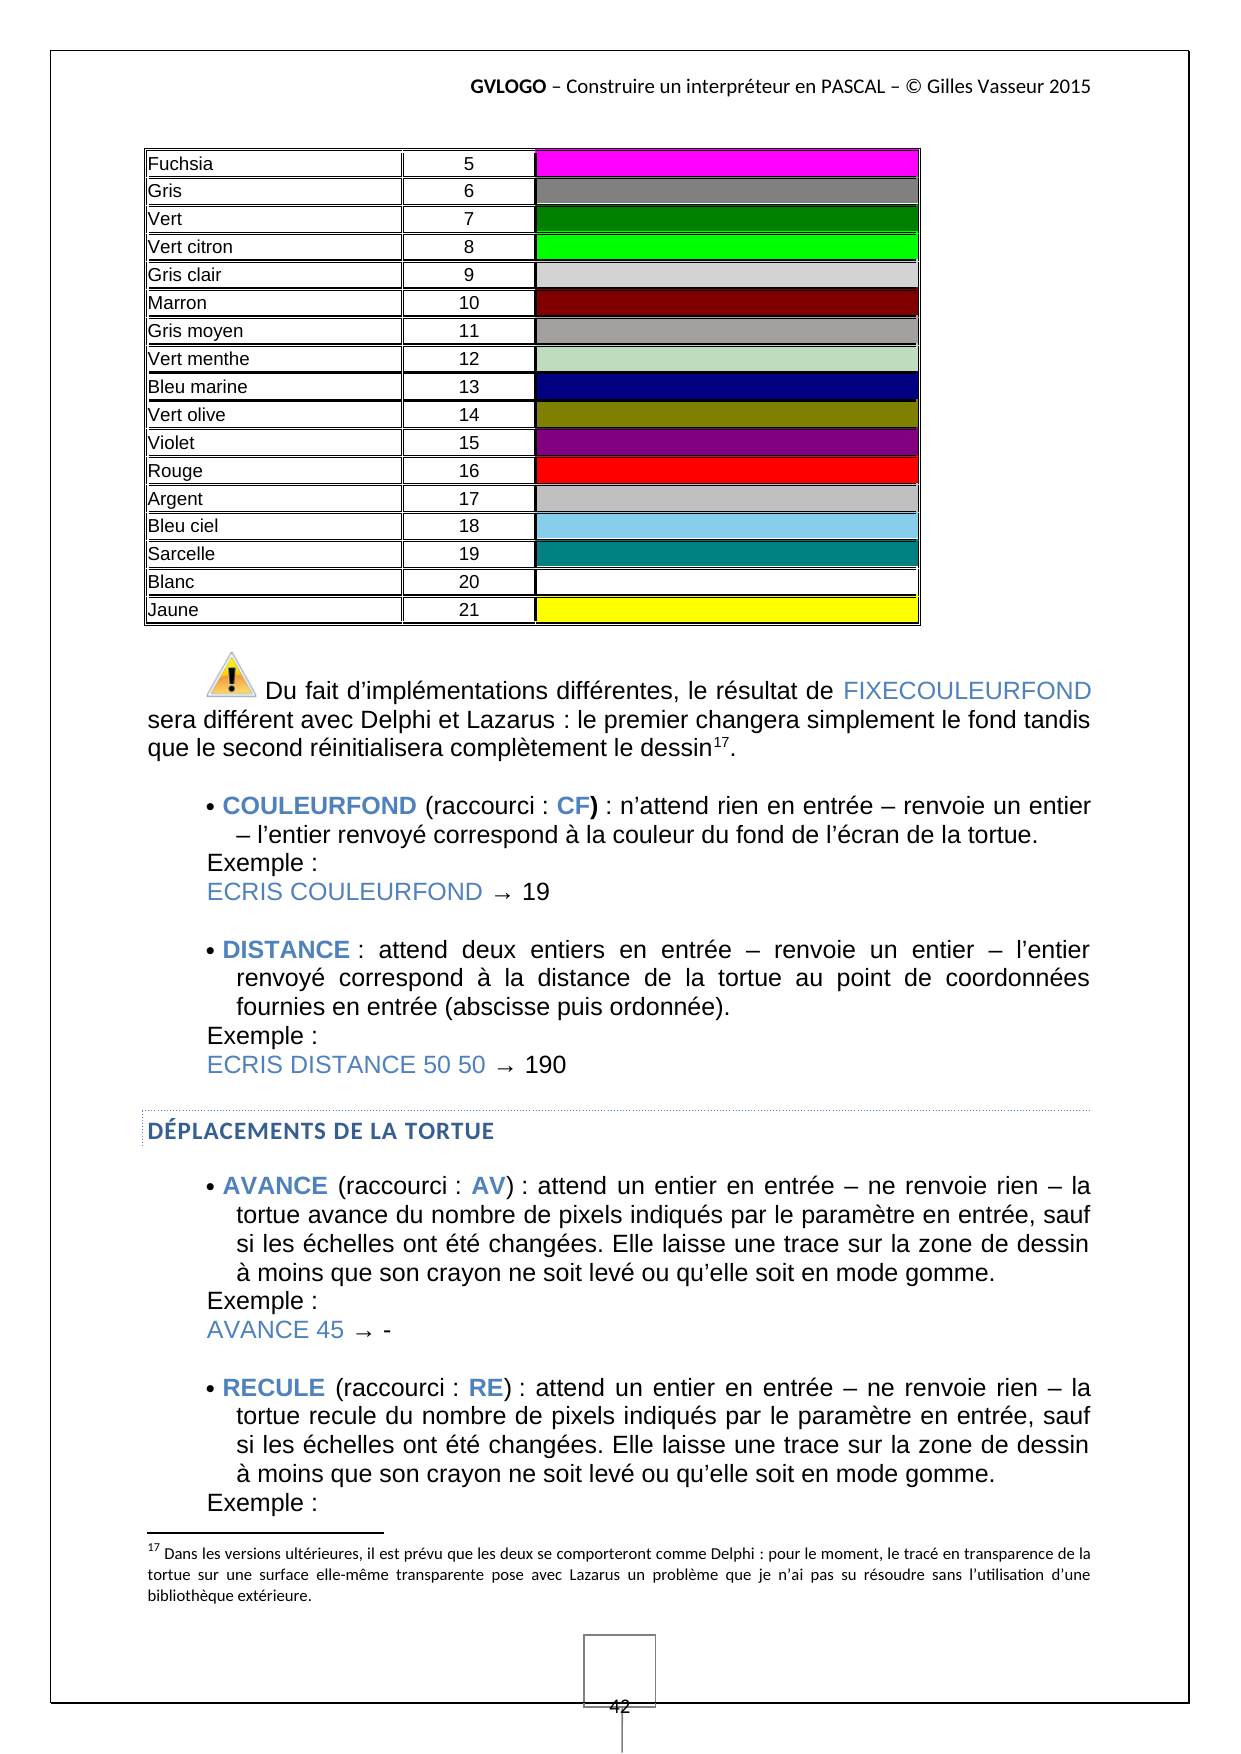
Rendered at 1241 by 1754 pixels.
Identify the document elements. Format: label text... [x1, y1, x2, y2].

text Exemple : [147, 1286, 1092, 1315]
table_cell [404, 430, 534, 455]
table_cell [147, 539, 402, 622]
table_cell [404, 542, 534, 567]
text ECRIS DISTANCE 50 50 → 190 [147, 1050, 1092, 1078]
picture [206, 649, 257, 700]
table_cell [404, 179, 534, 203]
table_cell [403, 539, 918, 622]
list DISTANCE : attend deux entiers en entrée – renvoie un entier – l’entier renvoyé correspond à la distance de la tortue au point de coordonnées fournies en entrée (abscisse puis ordonnée). [207, 935, 1092, 1021]
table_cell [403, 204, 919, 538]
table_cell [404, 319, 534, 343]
text Exemple : [147, 1021, 1092, 1050]
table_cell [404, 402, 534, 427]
list COULEURFOND (raccourci : CF) : n’attend rien en entrée – renvoie un entier – l’entier renvoyé correspond à la couleur du fond de l’écran de la tortue. [207, 791, 1092, 848]
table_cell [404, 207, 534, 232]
list AVANCE (raccourci : AV) : attend un entier en entrée – ne renvoie rien – la tortue avance du nombre de pixels indiqués par le paramètre en entrée, sauf si les échelles ont été changées. Elle laisse une trace sur la zone de dessin à moins que son crayon ne soit levé ou qu’elle soit en mode gomme. [207, 1171, 1092, 1286]
text Exemple : [147, 1487, 1092, 1516]
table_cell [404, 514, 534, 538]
text ECRIS COULEURFOND → 19 [147, 877, 1092, 906]
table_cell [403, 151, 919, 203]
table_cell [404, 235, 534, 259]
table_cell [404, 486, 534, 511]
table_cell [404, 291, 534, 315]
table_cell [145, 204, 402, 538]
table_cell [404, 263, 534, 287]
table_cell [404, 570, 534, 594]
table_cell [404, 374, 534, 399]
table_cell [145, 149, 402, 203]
list RECULE (raccourci : RE) : attend un entier en entrée – ne renvoie rien – la tortue recule du nombre de pixels indiqués par le paramètre en entrée, sauf si les échelles ont été changées. Elle laisse une trace sur la zone de dessin à moins que son crayon ne soit levé ou qu’elle soit en mode gomme. [207, 1372, 1092, 1487]
text AVANCE 45 → - [147, 1315, 1092, 1344]
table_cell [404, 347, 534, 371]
subtitle Déplacements de la tortue [142, 1110, 1092, 1146]
text Du fait d’implémentations différentes, le résultat de FIXECOULEURFOND sera différent avec Delphi et Lazarus : le premier changera simplement le fond tandis que le second réinitialisera complètement le dessin. [147, 649, 1092, 762]
text Exemple : [147, 848, 1092, 877]
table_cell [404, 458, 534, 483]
